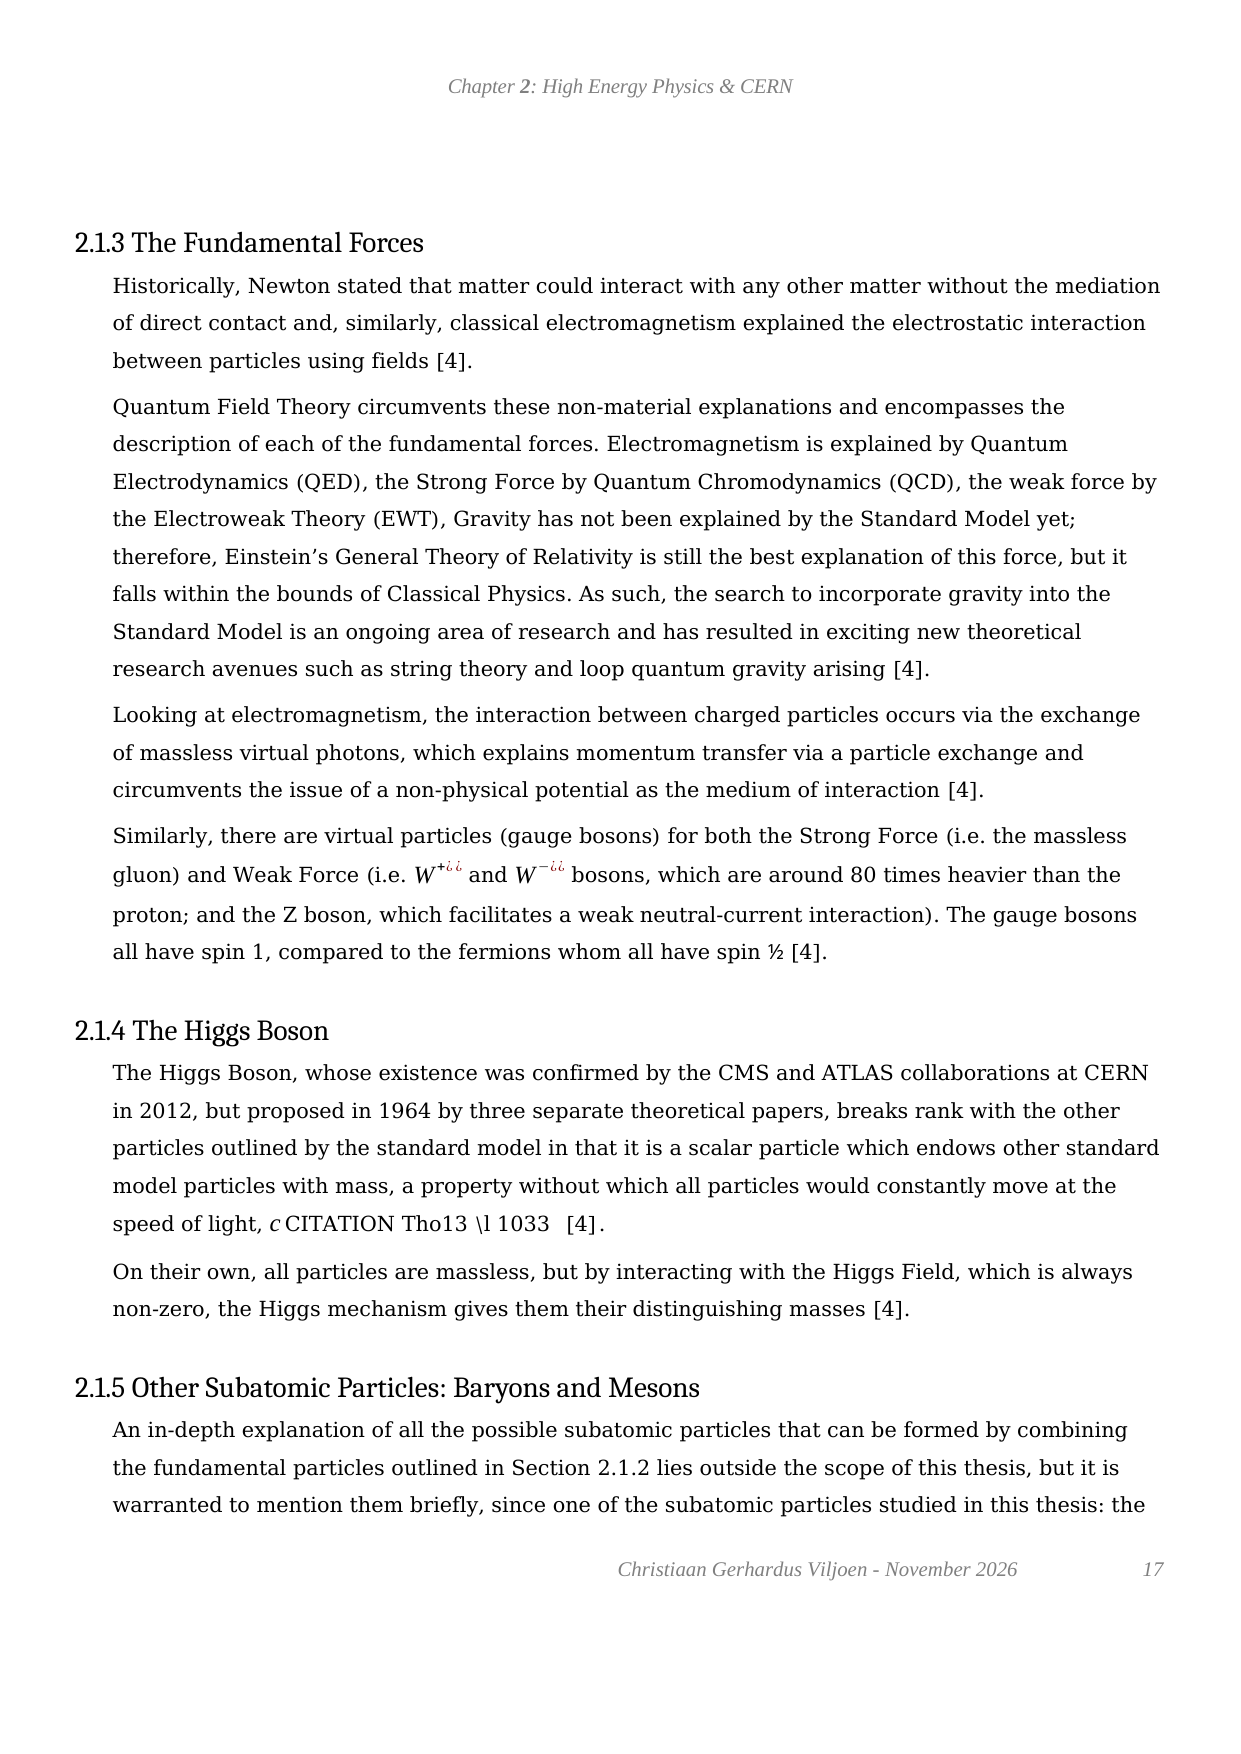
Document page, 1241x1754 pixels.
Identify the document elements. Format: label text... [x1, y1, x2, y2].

text The Higgs Boson, whose existence was confirmed by the CMS and ATLAS collaborations at CERN in 2012, but proposed in 1964 by three separate theoretical papers, breaks rank with the other particles outlined by the standard model in that it is a scalar particle which endows other standard model particles with mass, a property without which all particles would constantly move at the speed of light, . [112, 1060, 1165, 1238]
text Historically, Newton stated that matter could interact with any other matter without the mediation of direct contact and, similarly, classical electromagnetism explained the electrostatic interaction between particles using fields. [112, 273, 1165, 373]
text Similarly, there are virtual particles (gauge bosons) for both the Strong Force (i.e. the massless gluon) and Weak Force (i.e. and bosons, which are around 80 times heavier than the proton; and the Z boson, which facilitates a weak neutral-current interaction). The gauge bosons all have spin 1, compared to the fermions whom all have spin ½. [112, 823, 1165, 964]
text Looking at electromagnetism, the interaction between charged particles occurs via the exchange of massless virtual photons, which explains momentum transfer via a particle exchange and circumvents the issue of a non-physical potential as the medium of interaction. [112, 702, 1165, 802]
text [112, 1417, 1165, 1517]
text On their own, all particles are massless, but by interacting with the Higgs Field, which is always non-zero, the Higgs mechanism gives them their distinguishing masses. [112, 1258, 1165, 1321]
subtitle The Higgs Boson [75, 1014, 1165, 1047]
subtitle The Fundamental Forces [75, 227, 1165, 260]
text Quantum Field Theory circumvents these non-material explanations and encompasses the description of each of the fundamental forces. Electromagnetism is explained by Quantum Electrodynamics (QED), the Strong Force by Quantum Chromodynamics (QCD), the weak force by the Electroweak Theory (EWT), Gravity has not been explained by the Standard Model yet; therefore, Einstein’s General Theory of Relativity is still the best explanation of this force, but it falls within the bounds of Classical Physics. As such, the search to incorporate gravity into the Standard Model is an ongoing area of research and has resulted in exciting new theoretical research avenues such as string theory and loop quantum gravity arising. [112, 393, 1165, 681]
subtitle Other Subatomic Particles: Baryons and Mesons [75, 1371, 1165, 1404]
